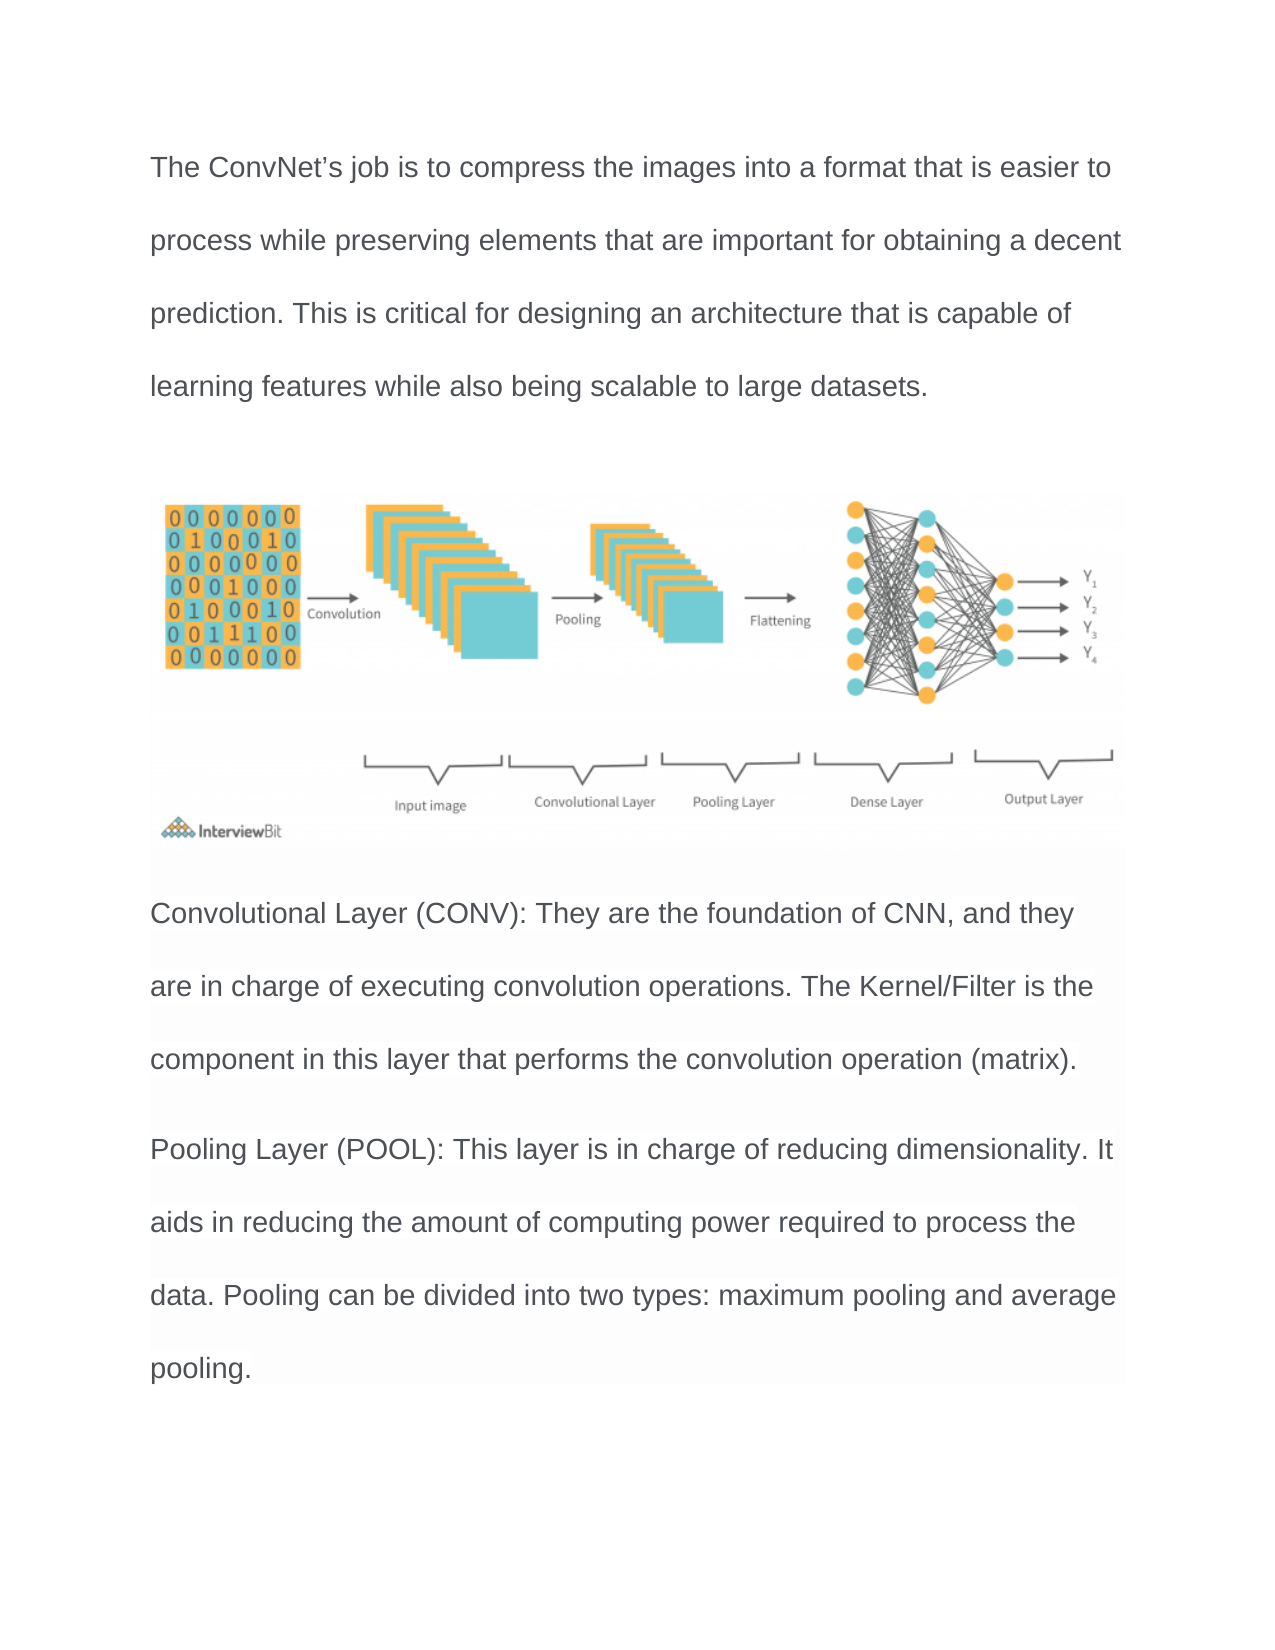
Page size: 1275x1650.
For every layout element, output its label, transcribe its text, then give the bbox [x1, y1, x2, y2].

text Pooling Layer (POOL): This layer is in charge of reducing dimensionality. It aids in reducing the amount of computing power required to process the data. Pooling can be divided into two types: maximum pooling and average pooling. [150, 1132, 1125, 1384]
text The ConvNet’s job is to compress the images into a format that is easier to process while preserving elements that are important for obtaining a decent prediction. This is critical for designing an architecture that is capable of learning features while also being scalable to large datasets. [150, 150, 1125, 403]
text Convolutional Layer (CONV): They are the foundation of CNN, and they are in charge of executing convolution operations. The Kernel/Filter is the component in this layer that performs the convolution operation (matrix). [150, 896, 1125, 1076]
picture [150, 492, 1125, 849]
